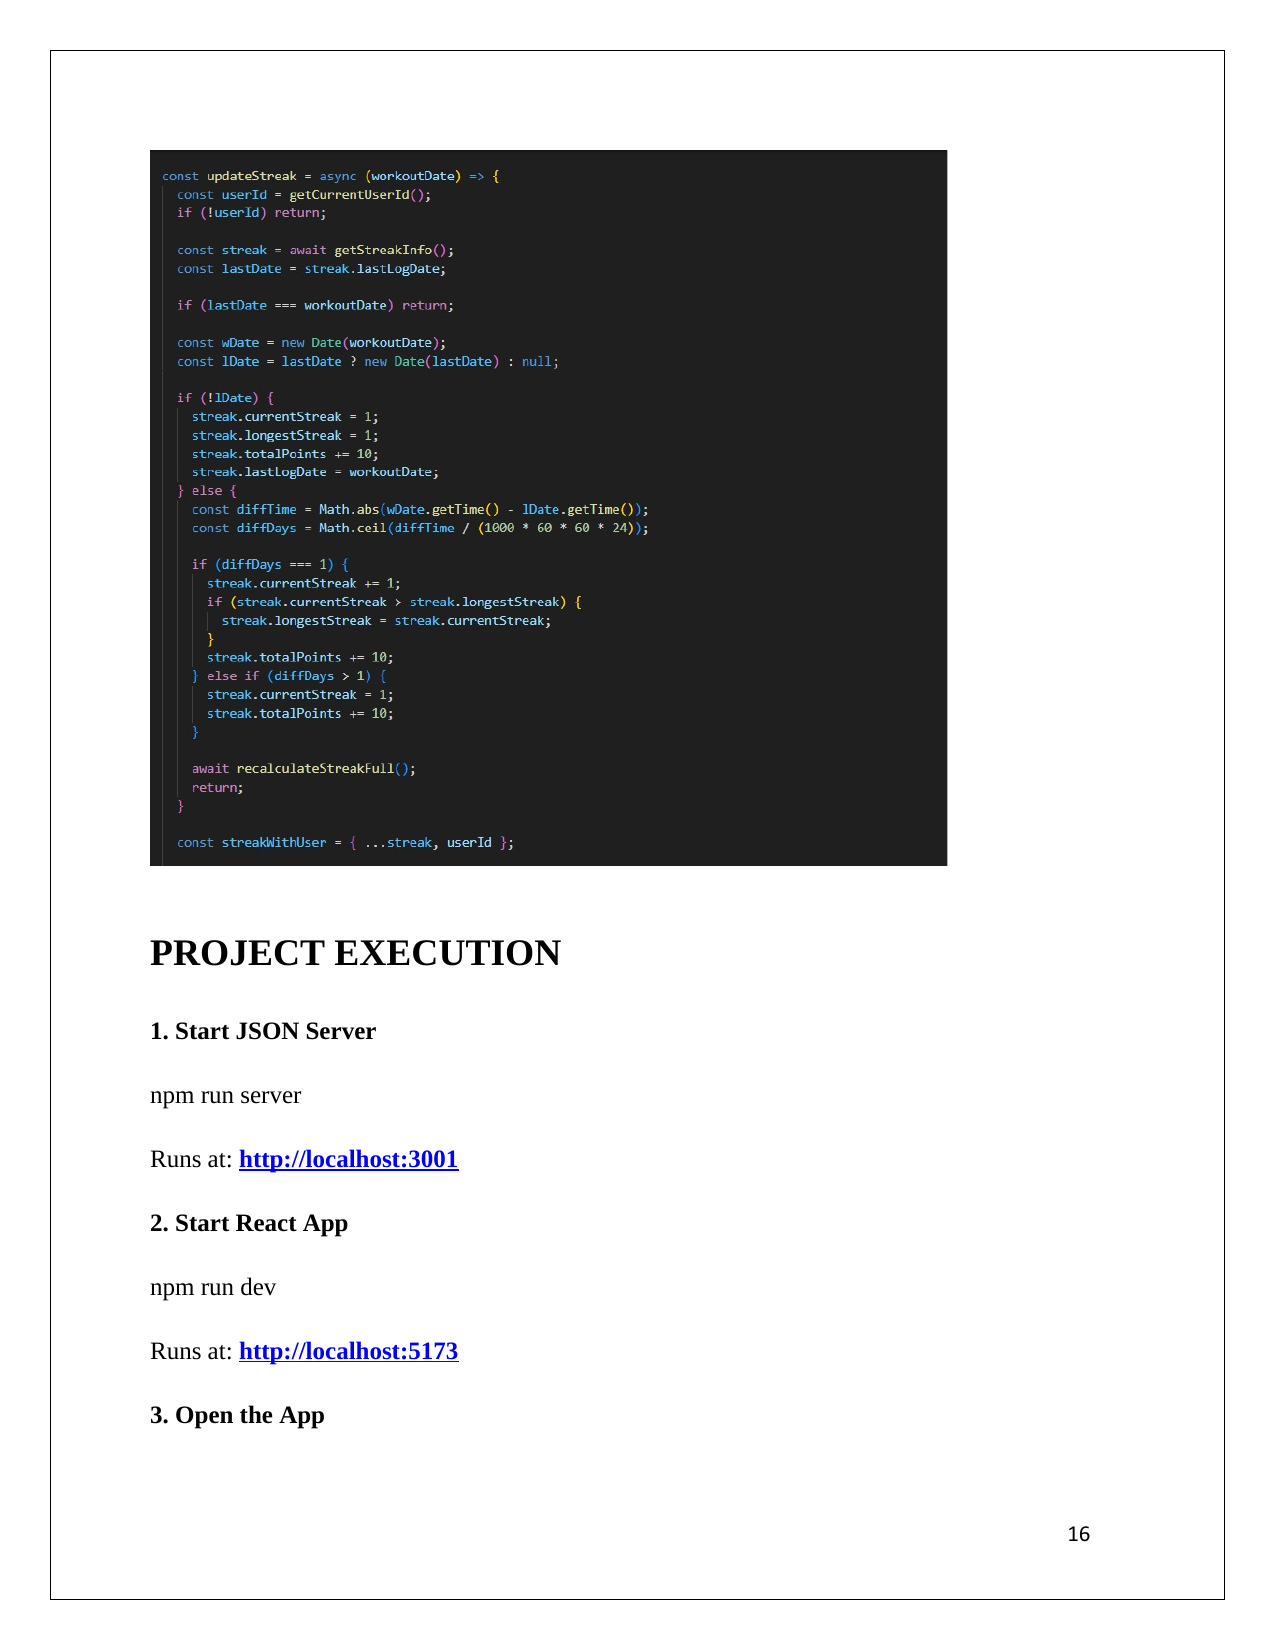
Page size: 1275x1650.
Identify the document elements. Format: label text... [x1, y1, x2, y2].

text Runs at: http://localhost:3001 [150, 1144, 1125, 1173]
text npm run server [150, 1080, 1125, 1109]
text 1. Start JSON Server [150, 1016, 1125, 1045]
subtitle PROJECT EXECUTION [150, 930, 1125, 973]
text npm run dev [150, 1272, 1125, 1301]
text 2. Start React App [150, 1208, 1125, 1237]
text 3. Open the App [150, 1400, 1125, 1429]
text Runs at: http://localhost:5173 [150, 1336, 1125, 1365]
picture [150, 150, 948, 866]
